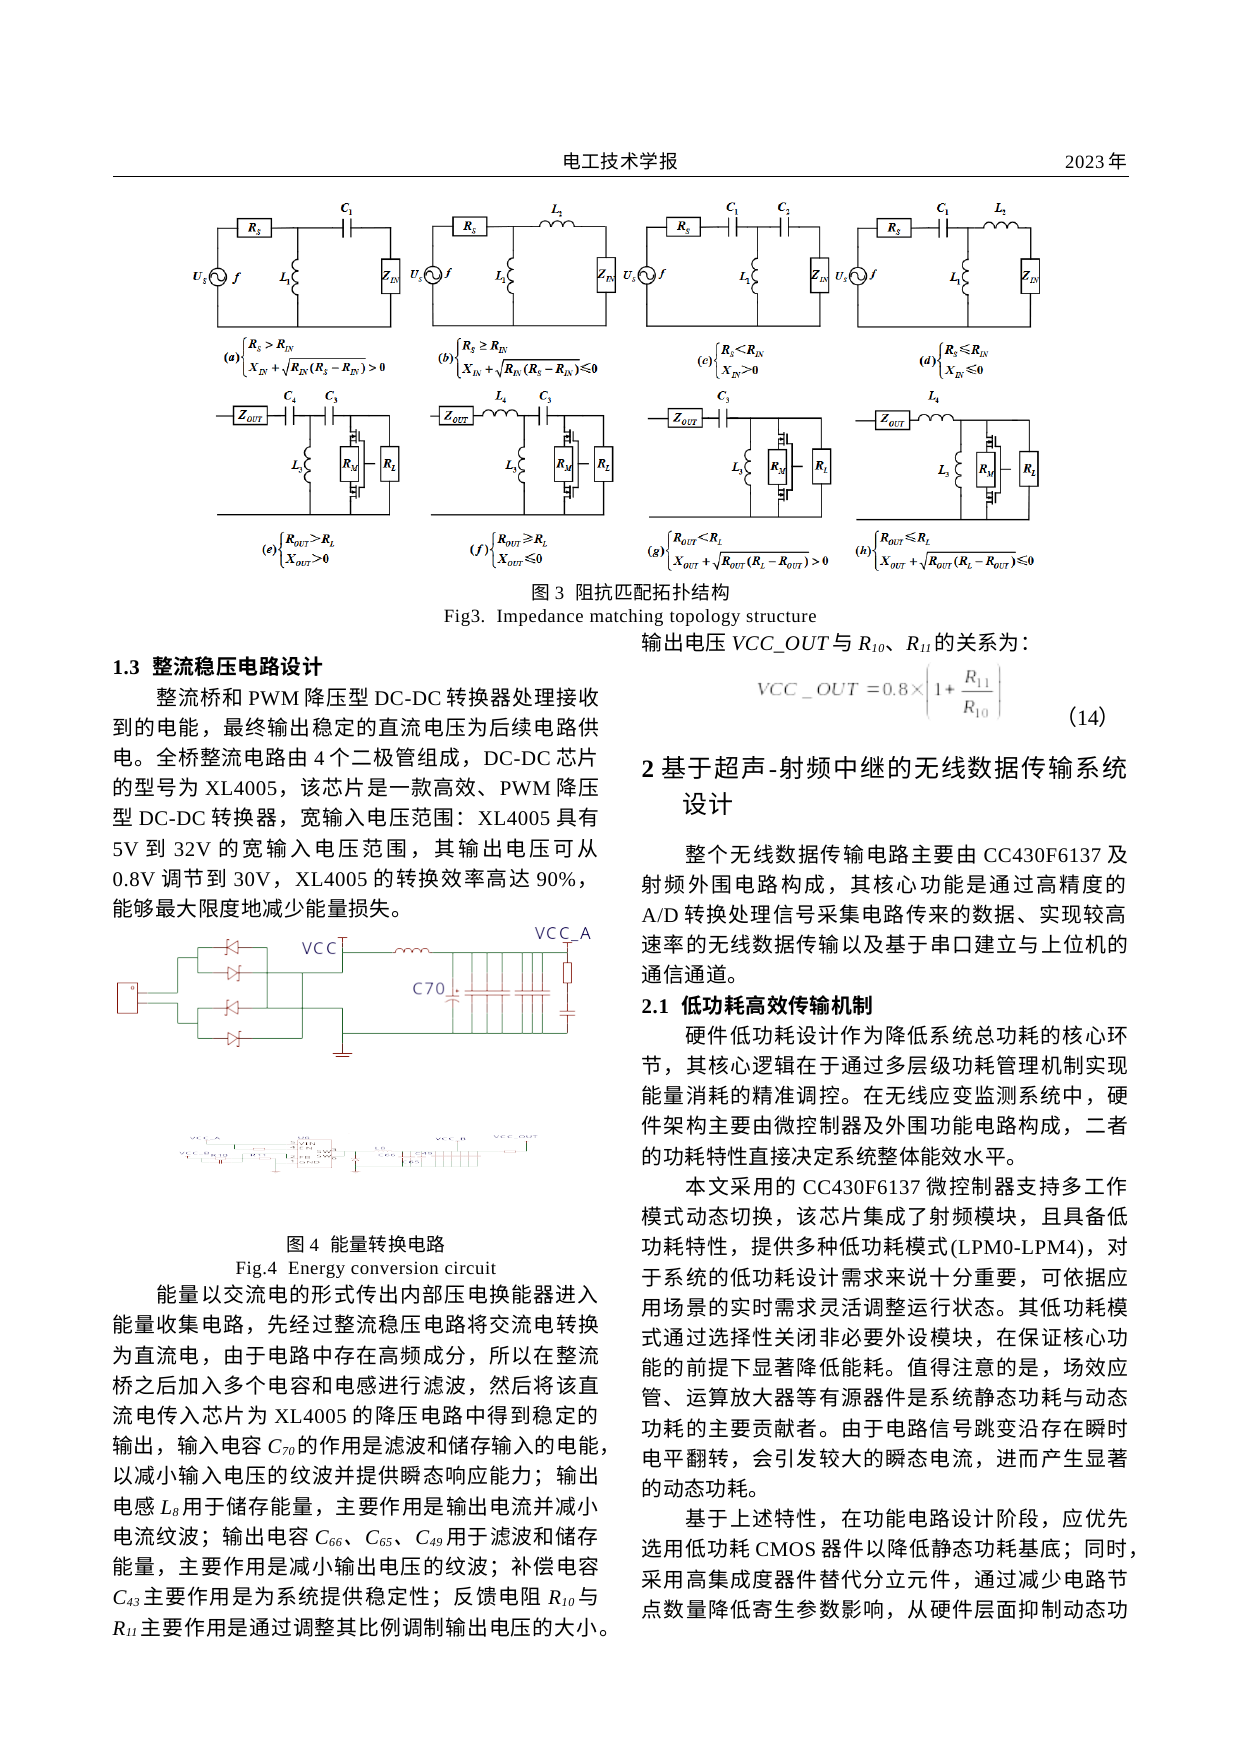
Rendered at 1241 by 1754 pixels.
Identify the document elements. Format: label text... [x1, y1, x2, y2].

text 能量以交流电的形式传出内部压电换能器进入能量收集电路，先经过整流稳压电路将交流电转换为直流电，由于电路中存在高频成分，所以在整流桥之后加入多个电容和电感进行滤波，然后将该直流电传入芯片为XL4005的降压电路中得到稳定的输出，输入电容C70的作用是滤波和储存输入的电能，以减小输入电压的纹波并提供瞬态响应能力；输出电感L8用于储存能量，主要作用是输出电流并减小电流纹波；输出电容C66、C65、C49用于滤波和储存能量，主要作用是减小输出电压的纹波；补偿电容C43主要作用是为系统提供稳定性；反馈电阻R10与R11主要作用是通过调整其比例调制输出电压的大小。输出电压VCC_OUT与R10、R11的关系为： [112, 1278, 599, 1641]
text （14） [641, 657, 1125, 732]
subtitle 1.3 整流稳压电路设计 [112, 651, 599, 681]
text 整个无线数据传输电路主要由CC430F6137及射频外围电路构成，其核心功能是通过高精度的A/D转换处理信号采集电路传来的数据、实现较高速率的无线数据传输以及基于串口建立与上位机的通信通道。 [641, 838, 1128, 989]
text 硬件低功耗设计作为降低系统总功耗的核心环节，其核心逻辑在于通过多层级功耗管理机制实现能量消耗的精准调控。在无线应变监测系统中，硬件架构主要由微控制器及外围功能电路构成，二者的功耗特性直接决定系统整体能效水平。 [641, 1019, 1128, 1170]
picture [189, 200, 1051, 578]
text Fig.4 Energy conversion circuit [112, 1257, 599, 1278]
text 本文采用的CC430F6137微控制器支持多工作模式动态切换，该芯片集成了射频模块，且具备低功耗特性，提供多种低功耗模式(LPM0-LPM4)，对于系统的低功耗设计需求来说十分重要，可依据应用场景的实时需求灵活调整运行状态。其低功耗模式通过选择性关闭非必要外设模块，在保证核心功能的前提下显著降低能耗。值得注意的是，场效应管、运算放大器等有源器件是系统静态功耗与动态功耗的主要贡献者。由于电路信号跳变沿存在瞬时电平翻转，会引发较大的瞬态电流，进而产生显著的动态功耗。 [641, 1170, 1128, 1502]
subtitle 2.1 低功耗高效传输机制 [641, 989, 1128, 1019]
subtitle 2基于超声-射频中继的无线数据传输系统设计 [641, 749, 1128, 821]
text 基于上述特性，在功能电路设计阶段，应优先选用低功耗CMOS器件以降低静态功耗基底；同时，采用高集成度器件替代分立元件，通过减少电路节点数量降低寄生参数影响，从硬件层面抑制动态功耗。例如，在运算放大电路设计中，采用集成式芯片方案可有效减少外围元件数量，降低电路翻转过程中的能量损耗。 [641, 1502, 1128, 1623]
text Fig3. Impedance matching topology structure [112, 605, 1128, 627]
text 图3 阻抗匹配拓扑结构 [112, 578, 1128, 605]
text 整流桥和PWM降压型DC-DC转换器处理接收到的电能，最终输出稳定的直流电压为后续电路供电。全桥整流电路由4个二极管组成，DC-DC芯片的型号为XL4005，该芯片是一款高效、PWM降压型DC-DC转换器，宽输入电压范围：XL4005具有5V到32V的宽输入电压范围，其输出电压可从0.8V调节到30V，XL4005的转换效率高达90%，能够最大限度地减少能量损失。 [112, 681, 599, 922]
text 图4 能量转换电路 [112, 1230, 599, 1257]
